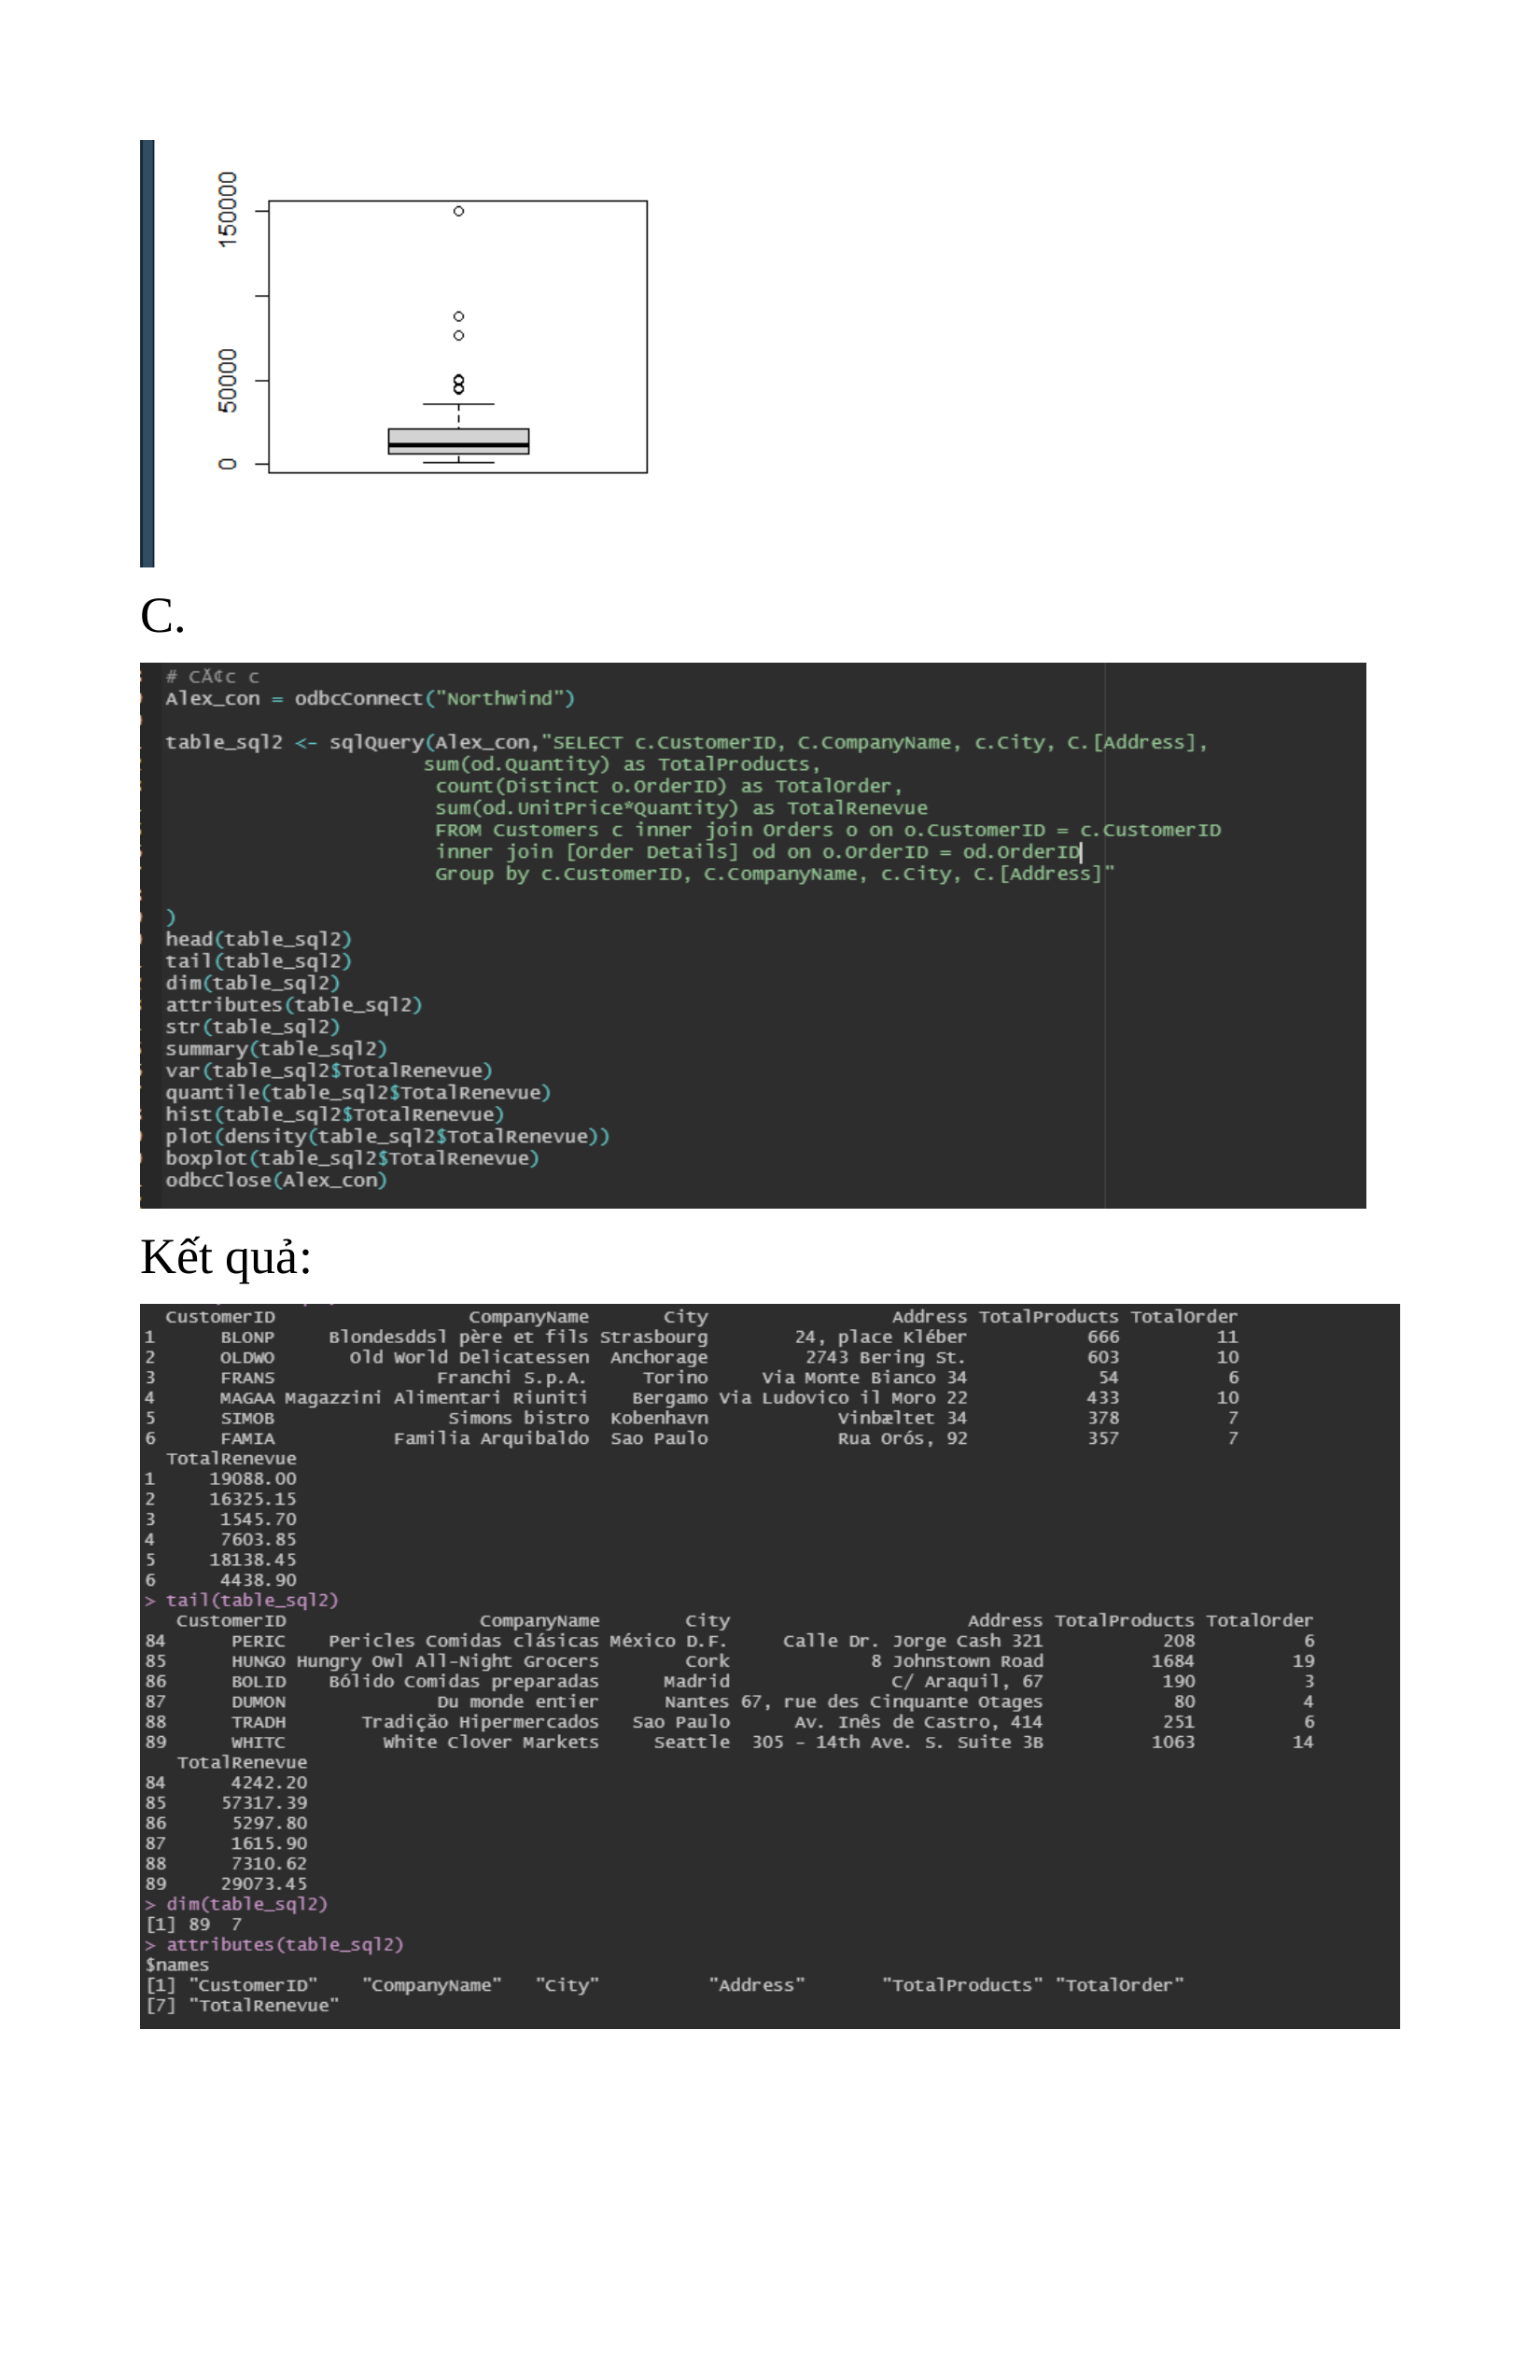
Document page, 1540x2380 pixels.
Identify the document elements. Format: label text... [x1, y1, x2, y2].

text Kết quả: [140, 1226, 1400, 1284]
picture [140, 1304, 1400, 2029]
picture [140, 140, 707, 567]
picture [140, 663, 1366, 1209]
text C. [140, 585, 1400, 643]
